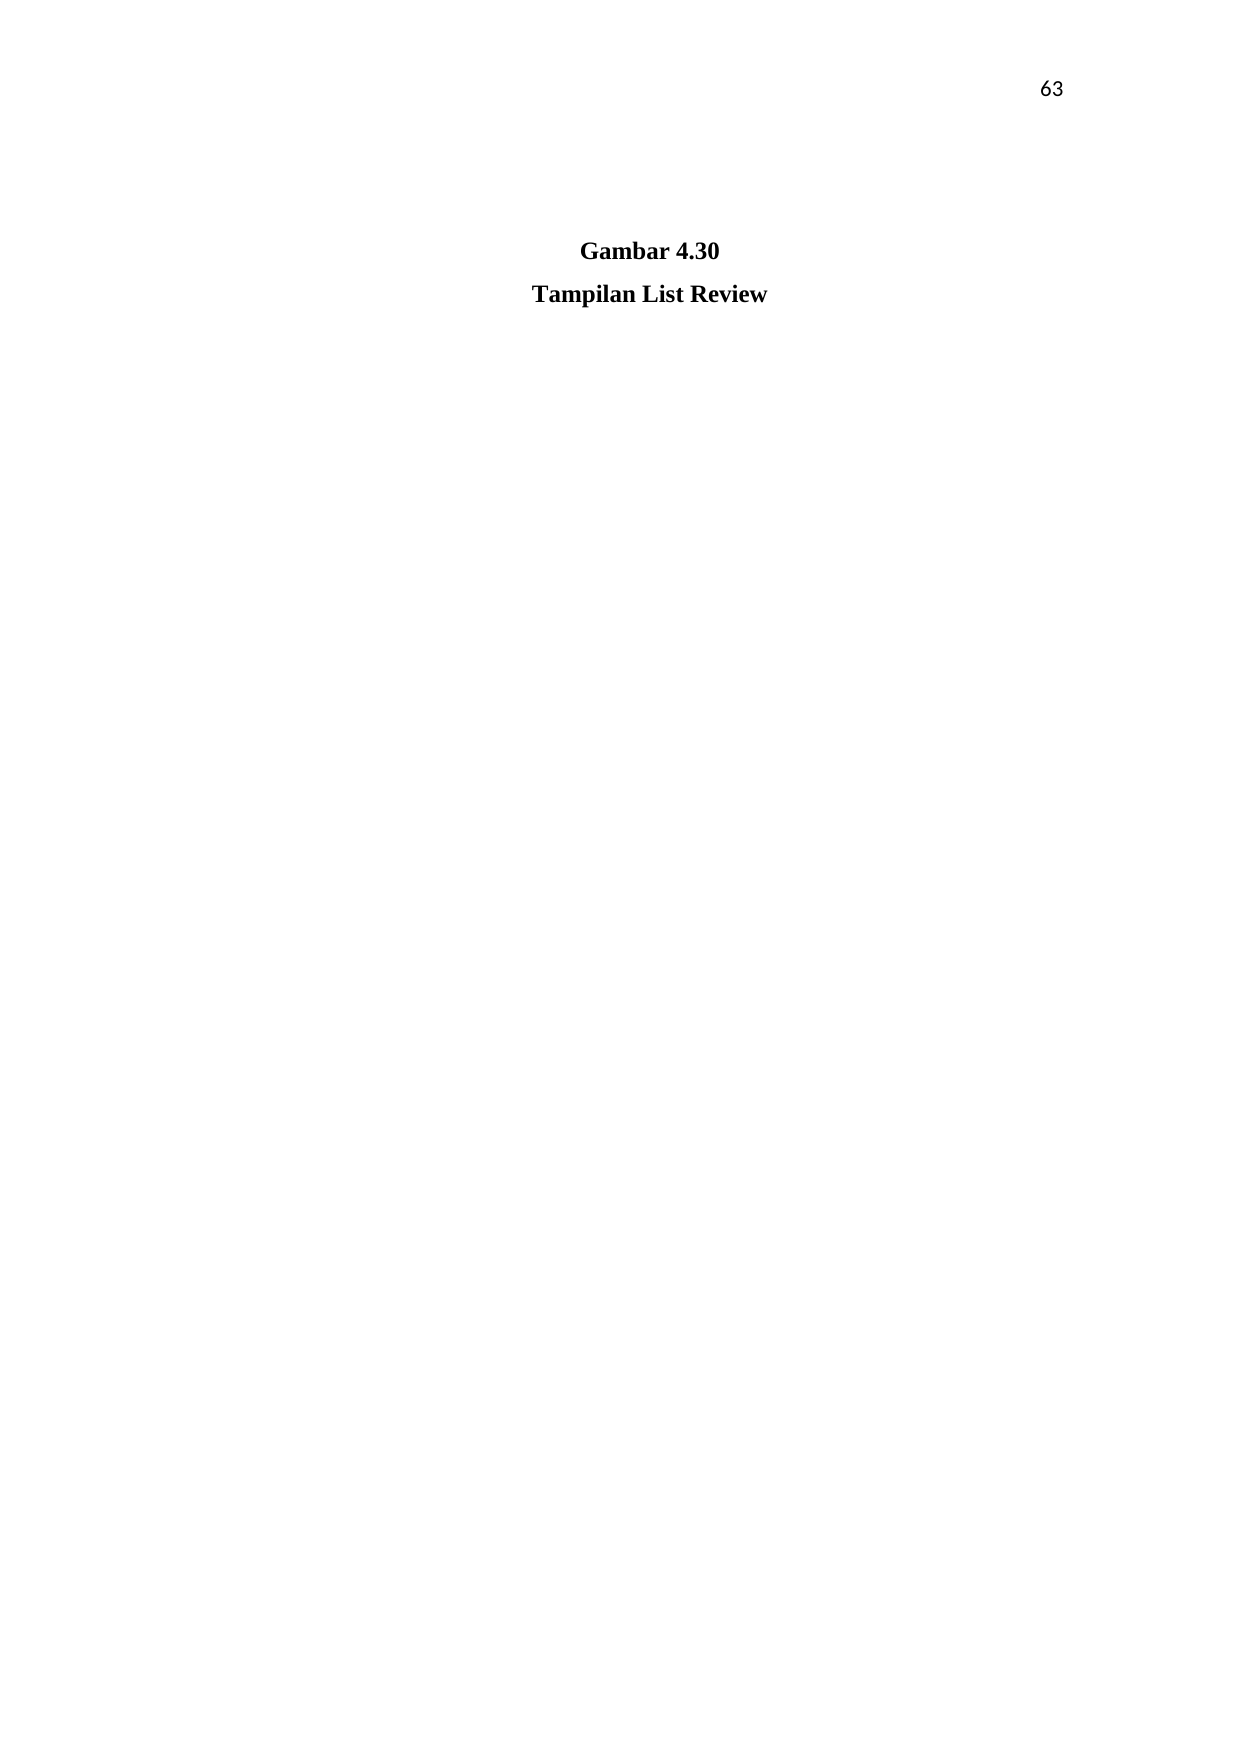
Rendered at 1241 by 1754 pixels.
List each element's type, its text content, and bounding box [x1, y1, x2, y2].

text Gambar 4.30 Tampilan List Review [236, 236, 1063, 308]
